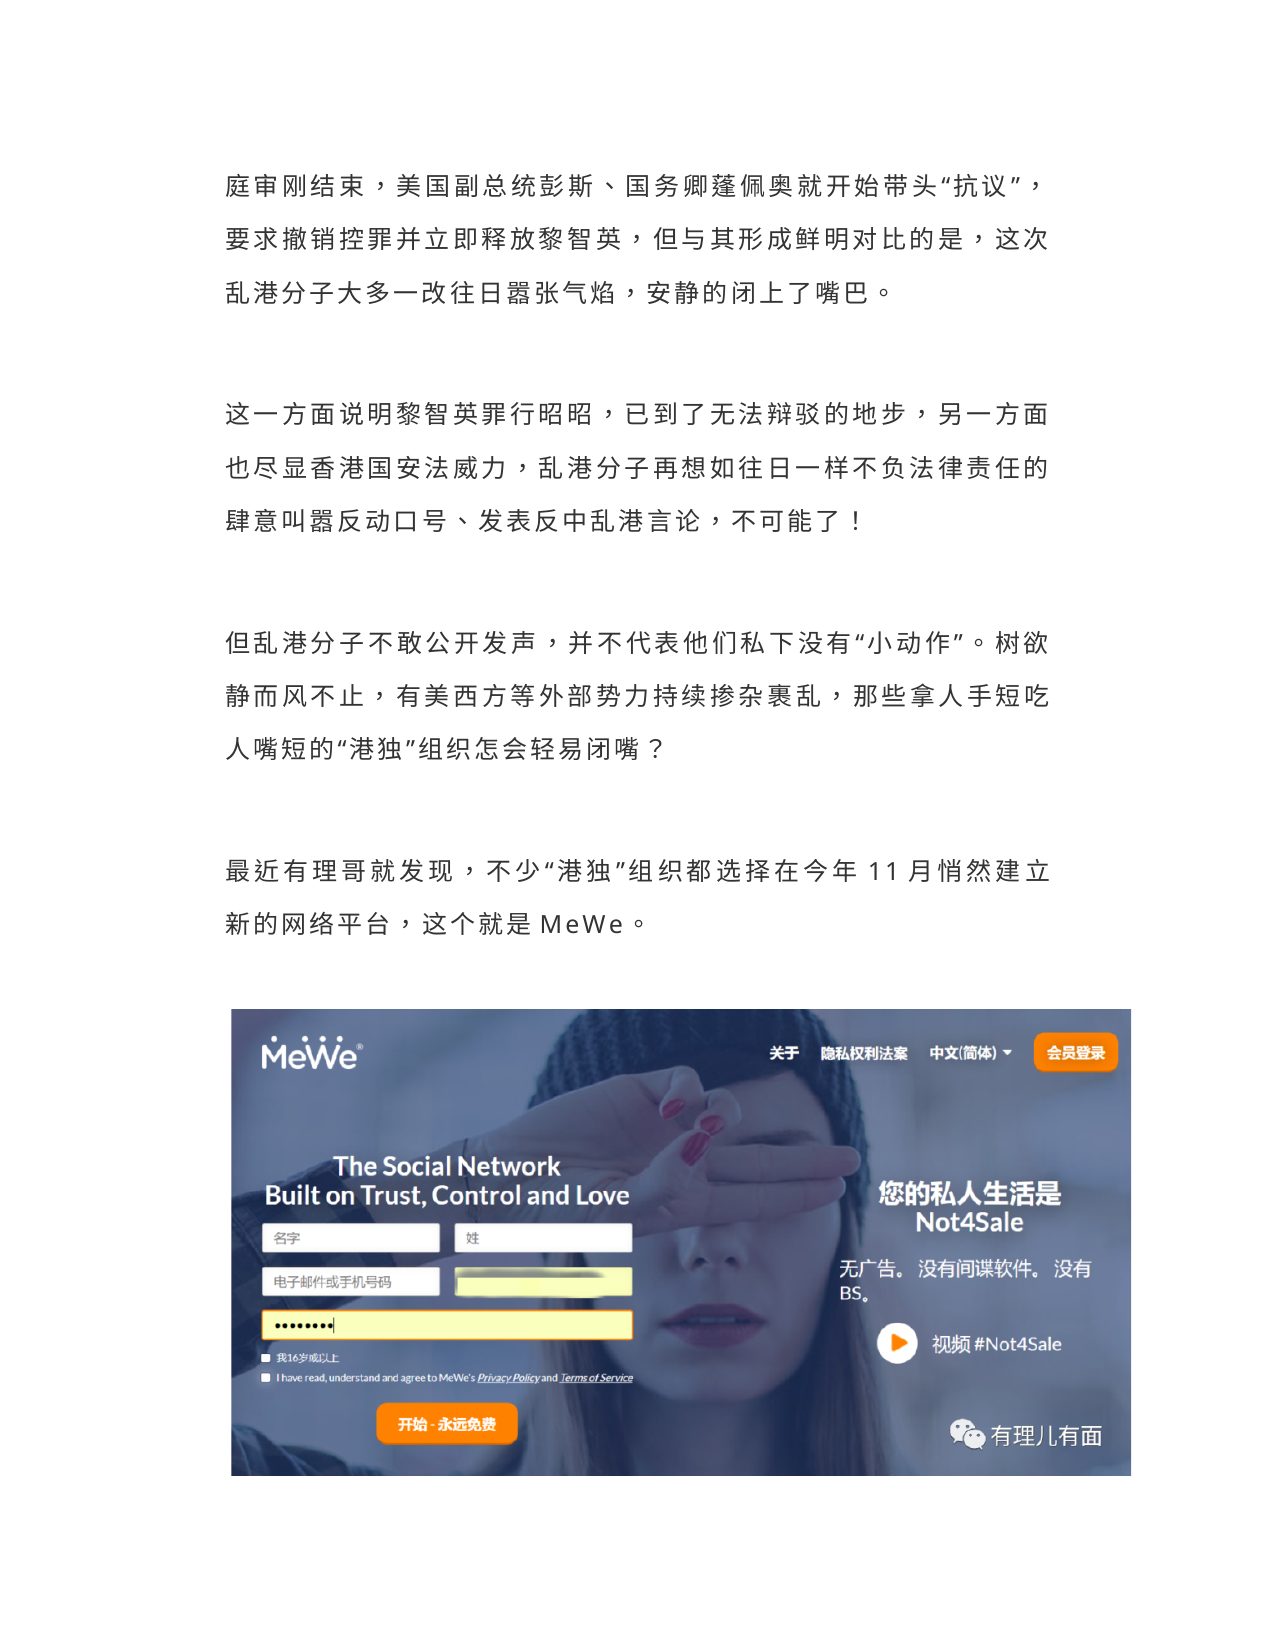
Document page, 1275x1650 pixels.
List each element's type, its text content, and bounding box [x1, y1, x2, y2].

text 庭审刚结束，美国副总统彭斯、国务卿蓬佩奥就开始带头“抗议”，要求撤销控罪并立即释放黎智英，但与其形成鲜明对比的是，这次乱港分子大多一改往日嚣张气焰，安静的闭上了嘴巴。 [225, 150, 1050, 309]
text 最近有理哥就发现，不少“港独”组织都选择在今年11月悄然建立新的网络平台，这个就是MeWe。 [225, 834, 1050, 941]
text 这一方面说明黎智英罪行昭昭，已到了无法辩驳的地步，另一方面也尽显香港国安法威力，乱港分子再想如往日一样不负法律责任的肆意叫嚣反动口号、发表反中乱港言论，不可能了！ [225, 378, 1050, 537]
text 但乱港分子不敢公开发声，并不代表他们私下没有“小动作”。树欲静而风不止，有美西方等外部势力持续掺杂裹乱，那些拿人手短吃人嘴短的“港独”组织怎会轻易闭嘴？ [225, 606, 1050, 766]
picture [231, 1009, 1132, 1476]
